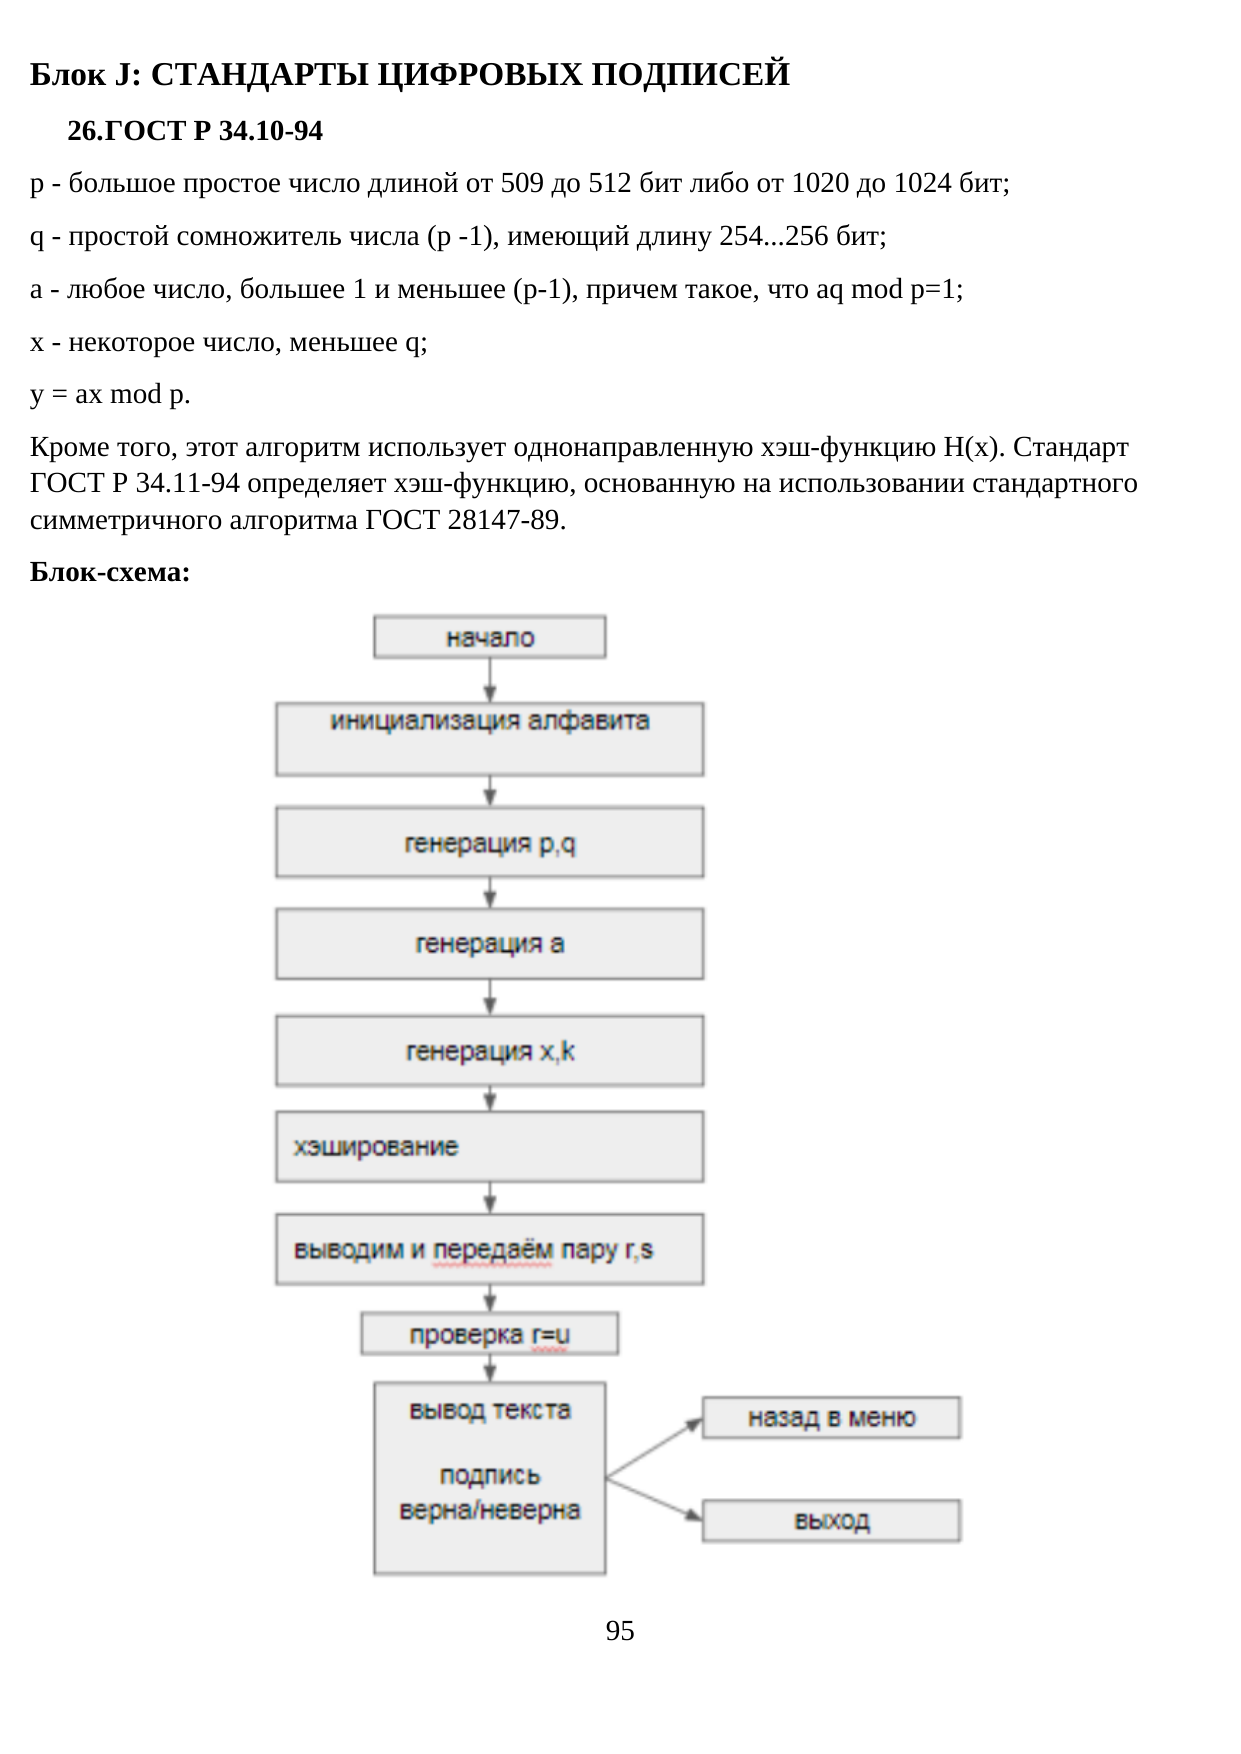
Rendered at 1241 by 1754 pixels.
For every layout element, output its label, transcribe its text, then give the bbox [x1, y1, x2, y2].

subtitle ГОСТ Р 34.10-94 [67, 113, 1211, 146]
subtitle Блок J: СТАНДАРТЫ ЦИФРОВЫХ ПОДПИСЕЙ [29, 54, 1211, 93]
text х - некоторое число, меньшее q; [29, 324, 1211, 357]
text а - любое число, большее 1 и меньшее (р-1), причем такое, что аq mod p=1; [29, 271, 1211, 304]
text Кроме того, этот алгоритм использует однонаправленную хэш-функцию Н(х). Стандарт ГОСТ Р 34.11-94 определяет хэш-функцию, основанную на использовании стандартного симметричного алгоритма ГОСТ 28147-89. [29, 429, 1211, 535]
text q - простой сомножитель числа (р -1), имеющий длину 254...256 бит; [29, 218, 1211, 252]
picture [270, 607, 970, 1581]
text Блок-схема: [29, 554, 1211, 588]
text р - большое простое число длиной от 509 до 512 бит либо от 1020 до 1024 бит; [29, 165, 1211, 199]
text у = аx mod р. [29, 377, 1211, 410]
